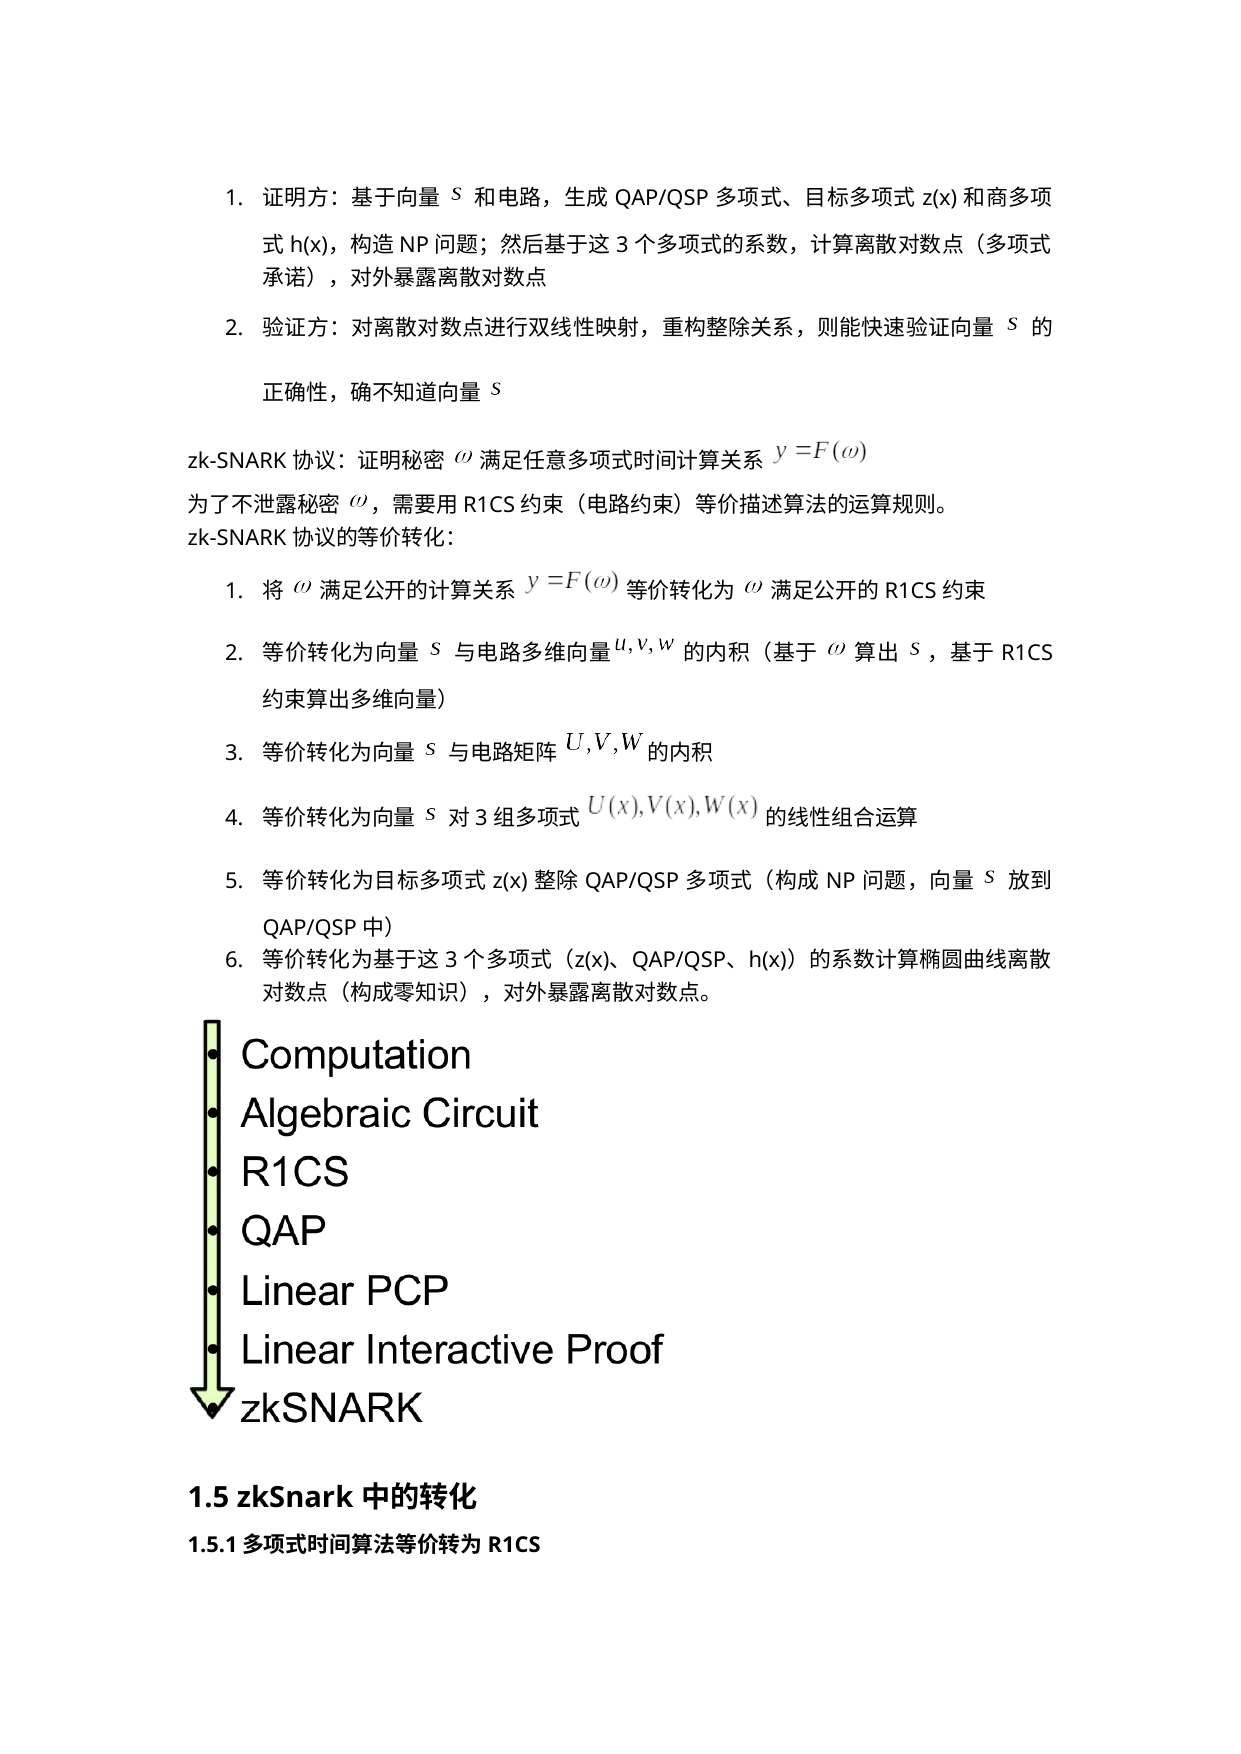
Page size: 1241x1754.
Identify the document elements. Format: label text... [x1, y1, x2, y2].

text zk-SNARK 协议的等价转化： [187, 519, 1053, 552]
list 证明方：基于向量 和电路，生成 QAP/QSP 多项式、目标多项式 z(x) 和商多项式 h(x)，构造 NP 问题；然后基于这 3 个多项式的系数，计算离散对数点（多项式承诺），对外暴露离散对数点 [225, 162, 1053, 292]
list 等价转化为向量 与电路矩阵 的内积 [225, 714, 1053, 779]
list 等价转化为向量 与电路多维向量 的内积（基于 算出 ，基于 R1CS 约束算出多维向量） [225, 617, 1053, 714]
list 等价转化为目标多项式 z(x) 整除 QAP/QSP 多项式（构成 NP 问题，向量 放到 QAP/QSP 中） [225, 844, 1053, 942]
list 等价转化为向量 对 3 组多项式 的线性组合运算 [225, 779, 1053, 844]
list 等价转化为基于这 3 个多项式（z(x)、QAP/QSP、h(x)）的系数计算椭圆曲线离散对数点（构成零知识），对外暴露离散对数点。 [225, 942, 1053, 1007]
picture [187, 1007, 679, 1441]
text zk-SNARK 协议：证明秘密 满足任意多项式时间计算关系 [187, 422, 1053, 487]
list 验证方：对离散对数点进行双线性映射，重构整除关系，则能快速验证向量 的正确性，确不知道向量 [225, 292, 1053, 422]
text 为了不泄露秘密 ，需要用 R1CS 约束（电路约束）等价描述算法的运算规则。 [187, 487, 1053, 519]
list 将 满足公开的计算关系 等价转化为 满足公开的 R1CS 约束 [225, 552, 1053, 617]
text 1.5.1多项式时间算法等价转为 R1CS [187, 1527, 1053, 1559]
text 1.5 zkSnark 中的转化 [187, 1462, 1053, 1527]
